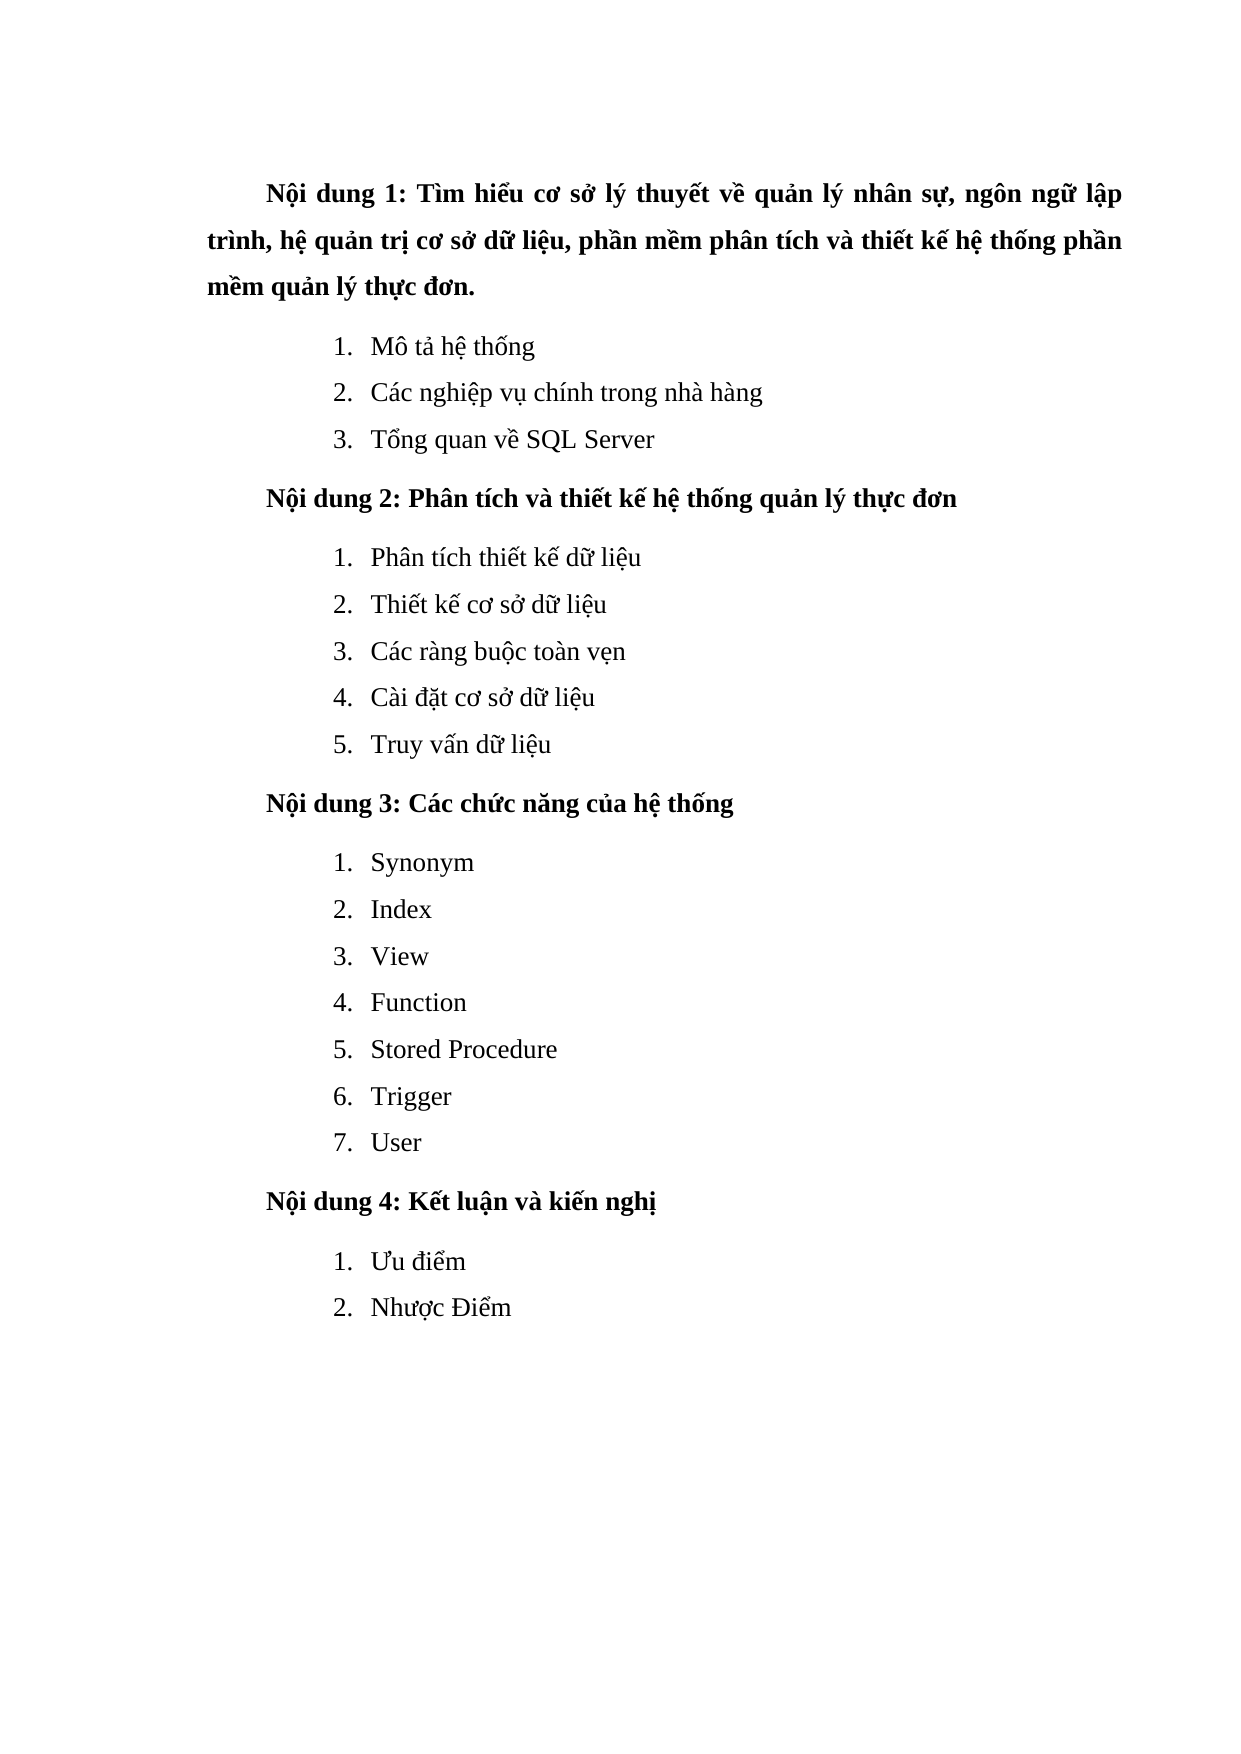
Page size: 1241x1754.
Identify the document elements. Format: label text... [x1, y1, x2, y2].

text Nội dung 2: Phân tích và thiết kế hệ thống quản lý thực đơn [207, 482, 1122, 513]
list Ưu điểm [333, 1245, 1122, 1276]
list Nhược Điểm [333, 1291, 1122, 1322]
list Stored Procedure [333, 1033, 1122, 1064]
list Tổng quan về SQL Server [333, 423, 1122, 454]
list Cài đặt cơ sở dữ liệu [333, 681, 1122, 712]
list Các ràng buộc toàn vẹn [333, 635, 1122, 666]
text Nội dung 1: Tìm hiểu cơ sở lý thuyết về quản lý nhân sự, ngôn ngữ lập trình, hệ quản trị cơ sở dữ liệu, phần mềm phân tích và thiết kế hệ thống phần mềm quản lý thực đơn. [207, 177, 1122, 302]
text Nội dung 3: Các chức năng của hệ thống [207, 787, 1122, 818]
text Nội dung 4: Kết luận và kiến nghị [207, 1186, 1122, 1217]
list Các nghiệp vụ chính trong nhà hàng [333, 376, 1122, 407]
list Function [333, 986, 1122, 1017]
list Phân tích thiết kế dữ liệu [333, 541, 1122, 572]
list Truy vấn dữ liệu [333, 728, 1122, 759]
list User [333, 1126, 1122, 1157]
list Trigger [333, 1080, 1122, 1111]
list Synonym [333, 846, 1122, 877]
list Mô tả hệ thống [333, 330, 1122, 361]
list View [333, 940, 1122, 971]
list Thiết kế cơ sở dữ liệu [333, 588, 1122, 619]
list Index [333, 893, 1122, 924]
